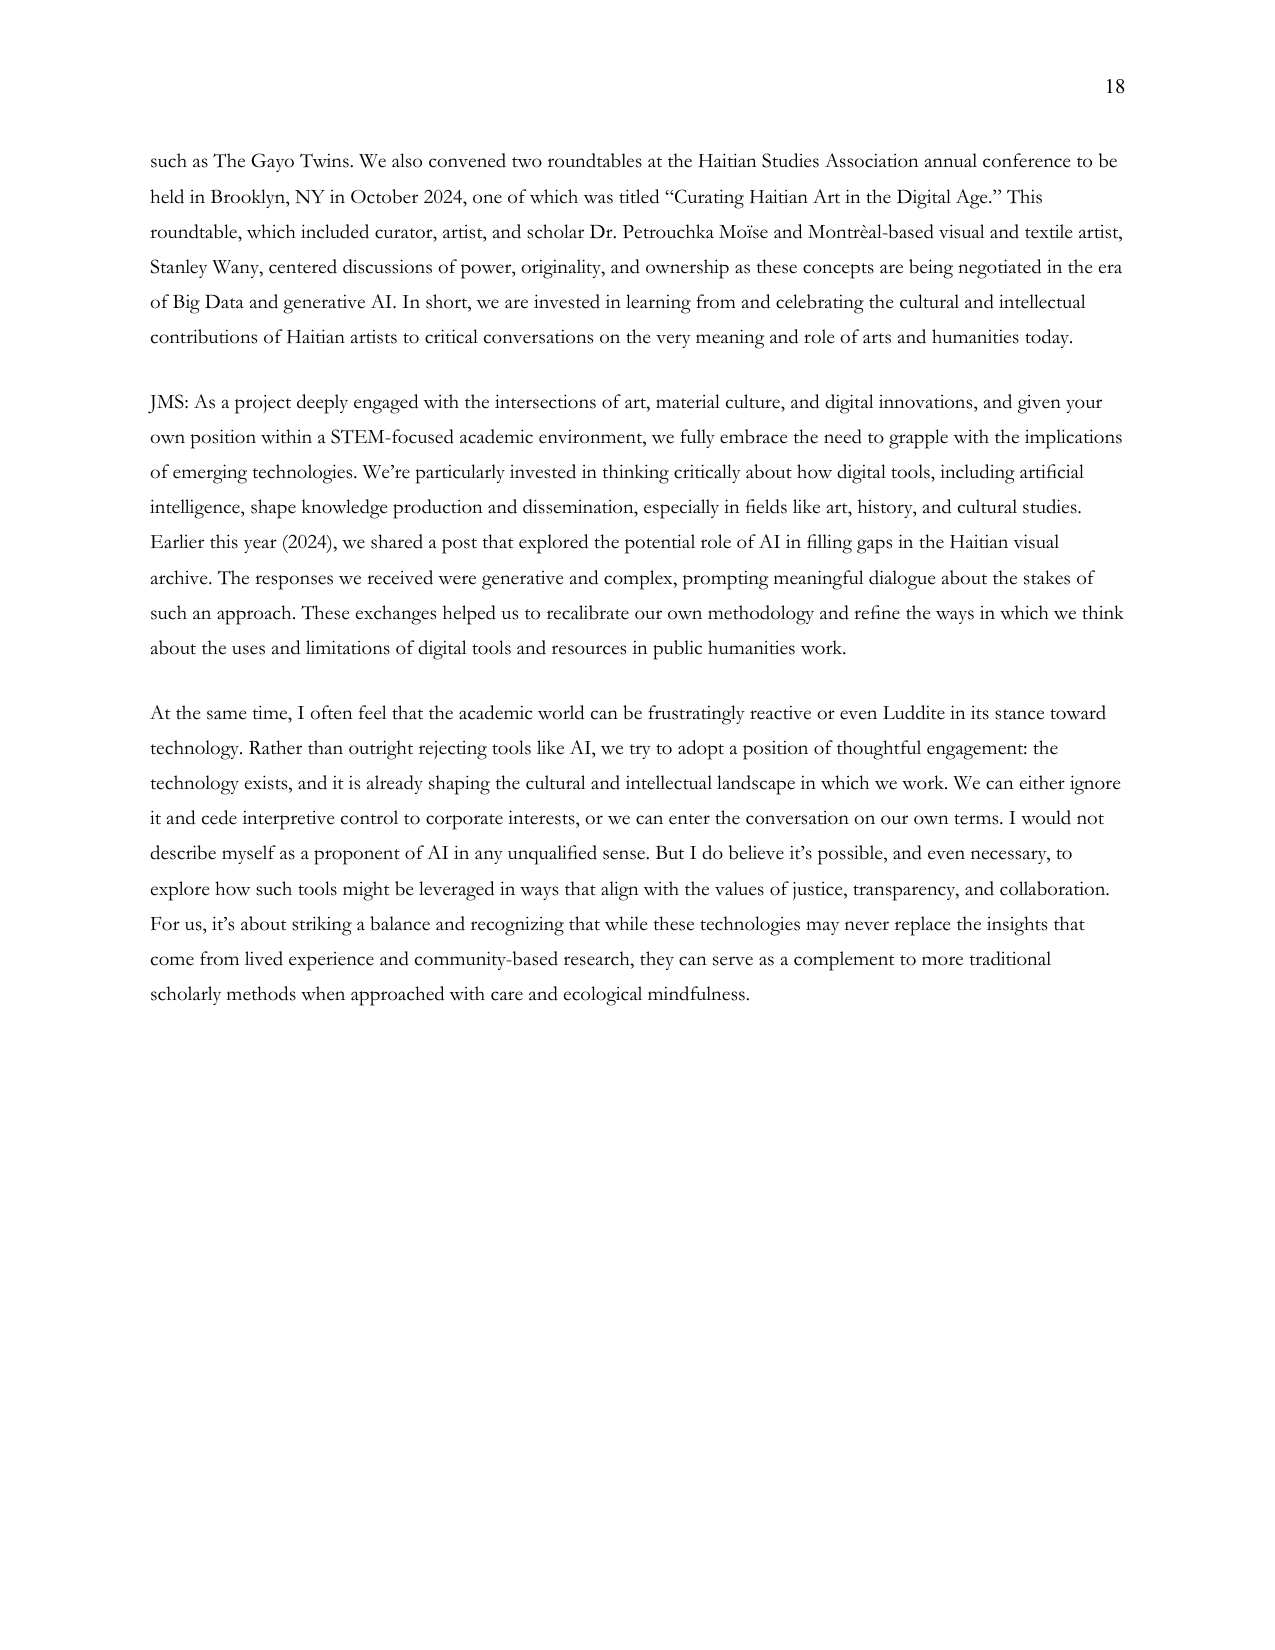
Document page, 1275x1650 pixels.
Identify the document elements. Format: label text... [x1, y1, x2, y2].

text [150, 150, 1125, 349]
text JMS: As a project deeply engaged with the intersections of art, material culture, and digital innovations, and given your own position within a STEM-focused academic environment, we fully embrace the need to grapple with the implications of emerging technologies. We’re particularly invested in thinking critically about how digital tools, including artificial intelligence, shape knowledge production and dissemination, especially in fields like art, history, and cultural studies. Earlier this year (2024), we shared a post that explored the potential role of AI in filling gaps in the Haitian visual archive. The responses we received were generative and complex, prompting meaningful dialogue about the stakes of such an approach. These exchanges helped us to recalibrate our own methodology and refine the ways in which we think about the uses and limitations of digital tools and resources in public humanities work. [150, 391, 1125, 660]
text At the same time, I often feel that the academic world can be frustratingly reactive or even Luddite in its stance toward technology. Rather than outright rejecting tools like AI, we try to adopt a position of thoughtful engagement: the technology exists, and it is already shaping the cultural and intellectual landscape in which we work. We can either ignore it and cede interpretive control to corporate interests, or we can enter the conversation on our own terms. I would not describe myself as a proponent of AI in any unqualified sense. But I do believe it’s possible, and even necessary, to explore how such tools might be leveraged in ways that align with the values of justice, transparency, and collaboration. For us, it’s about striking a balance and recognizing that while these technologies may never replace the insights that come from lived experience and community-based research, they can serve as a complement to more traditional scholarly methods when approached with care and ecological mindfulness. [150, 701, 1125, 1006]
